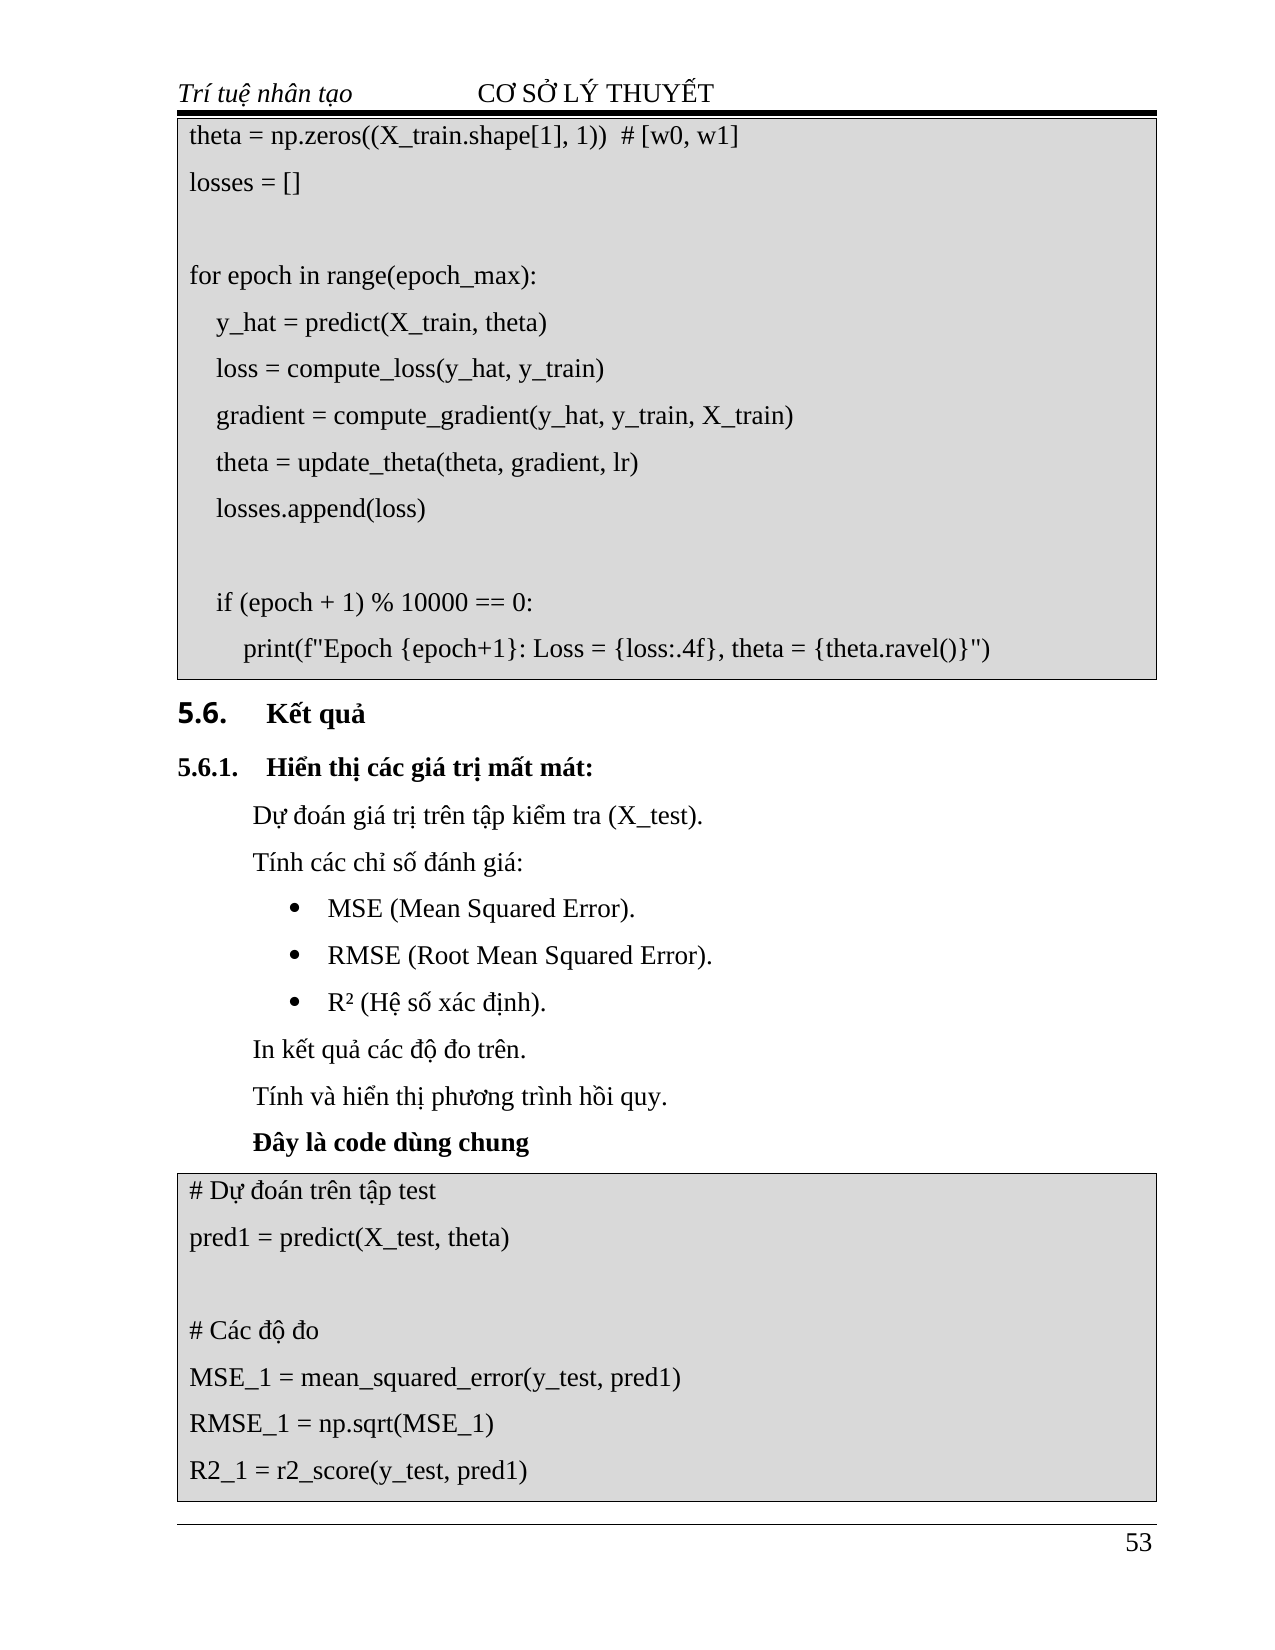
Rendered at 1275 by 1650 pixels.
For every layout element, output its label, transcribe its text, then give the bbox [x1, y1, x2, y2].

list R² (Hệ số xác định). [290, 986, 1157, 1017]
subtitle Kết quả [177, 693, 1157, 732]
text Dự đoán giá trị trên tập kiểm tra (X_test). [177, 799, 1157, 830]
text In kết quả các độ đo trên. [177, 1033, 1157, 1064]
list MSE (Mean Squared Error). [290, 892, 1157, 924]
text Tính và hiển thị phương trình hồi quy. [177, 1080, 1157, 1111]
text Tính các chỉ số đánh giá: [177, 846, 1157, 877]
text Đây là code dùng chung [177, 1126, 1157, 1157]
list RMSE (Root Mean Squared Error). [290, 939, 1157, 971]
subtitle Hiển thị các giá trị mất mát: [177, 751, 1157, 782]
